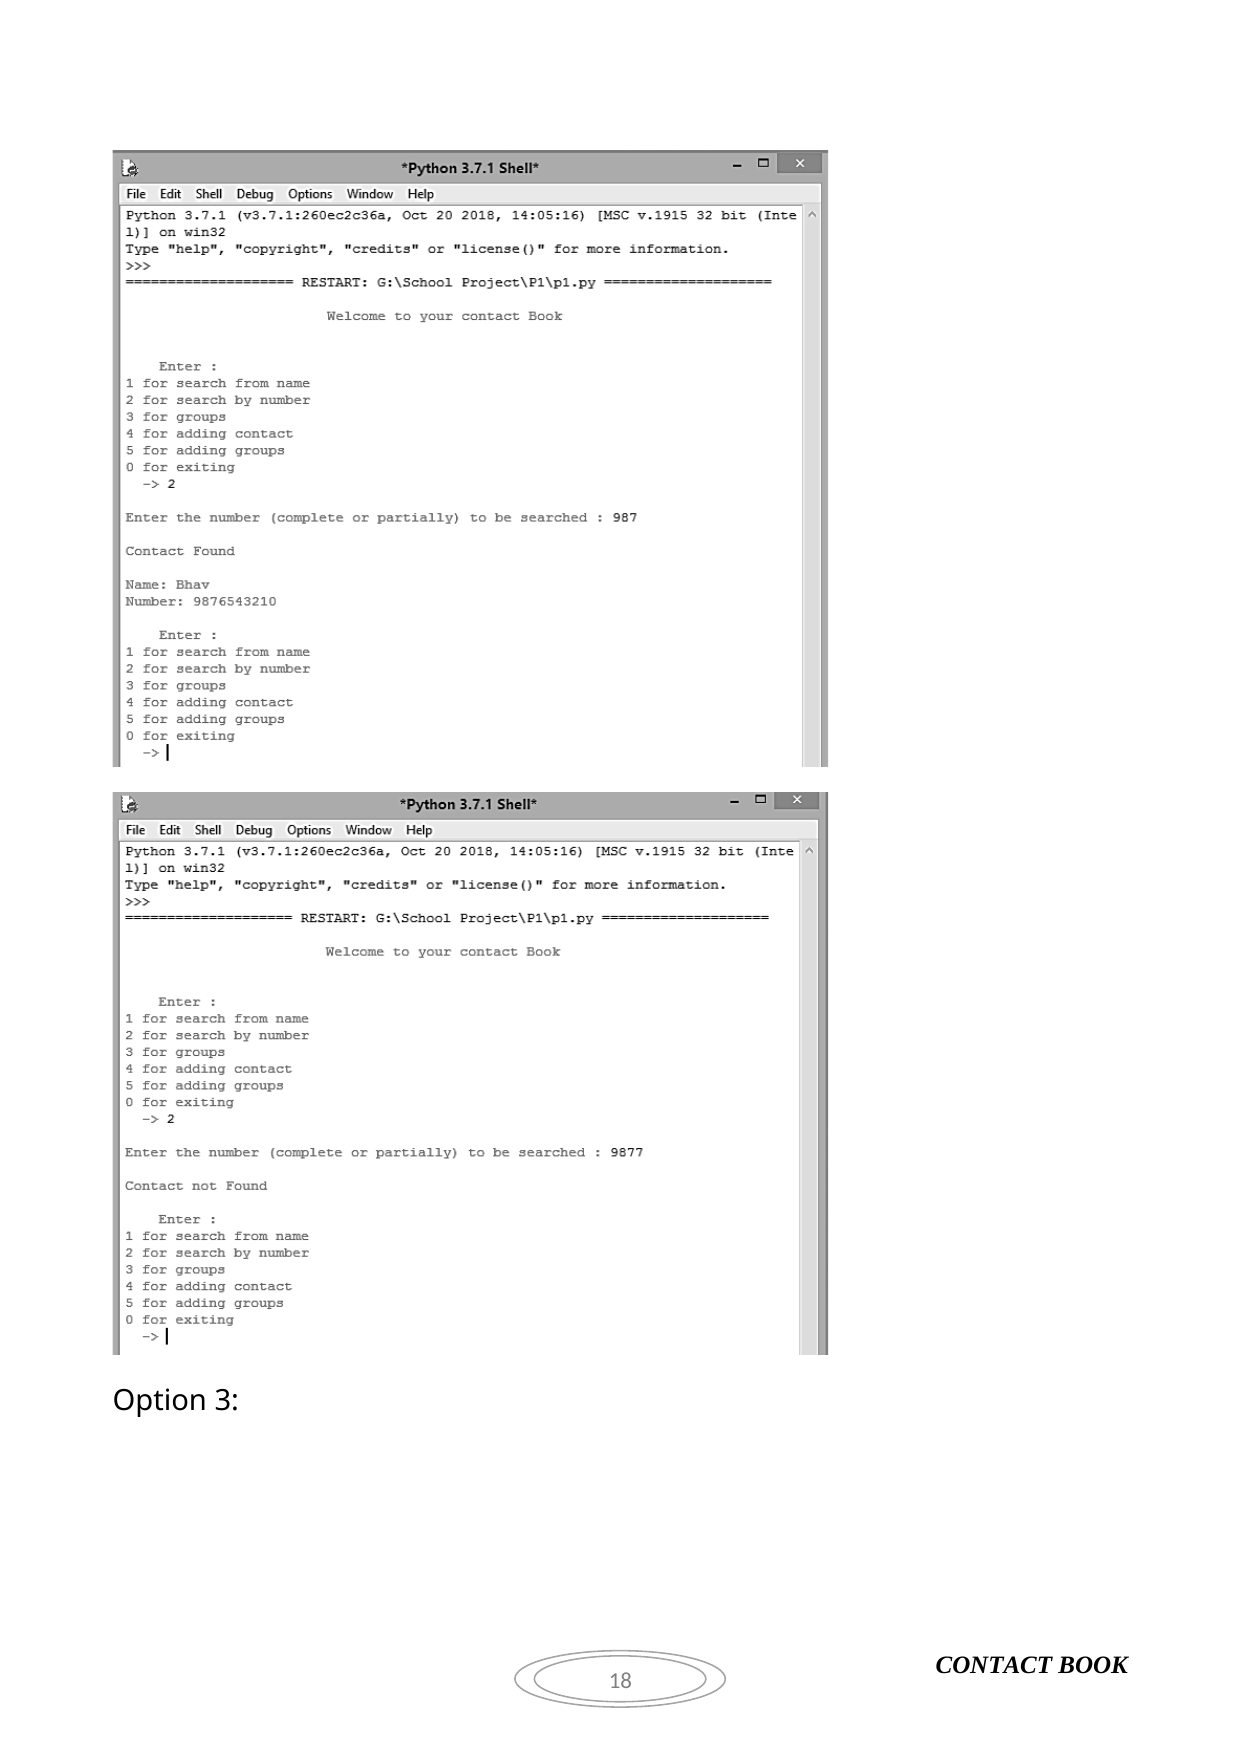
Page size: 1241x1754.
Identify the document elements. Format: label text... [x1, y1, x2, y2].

text Option 3: [112, 1380, 1128, 1419]
picture [112, 792, 829, 1355]
picture [112, 150, 829, 767]
